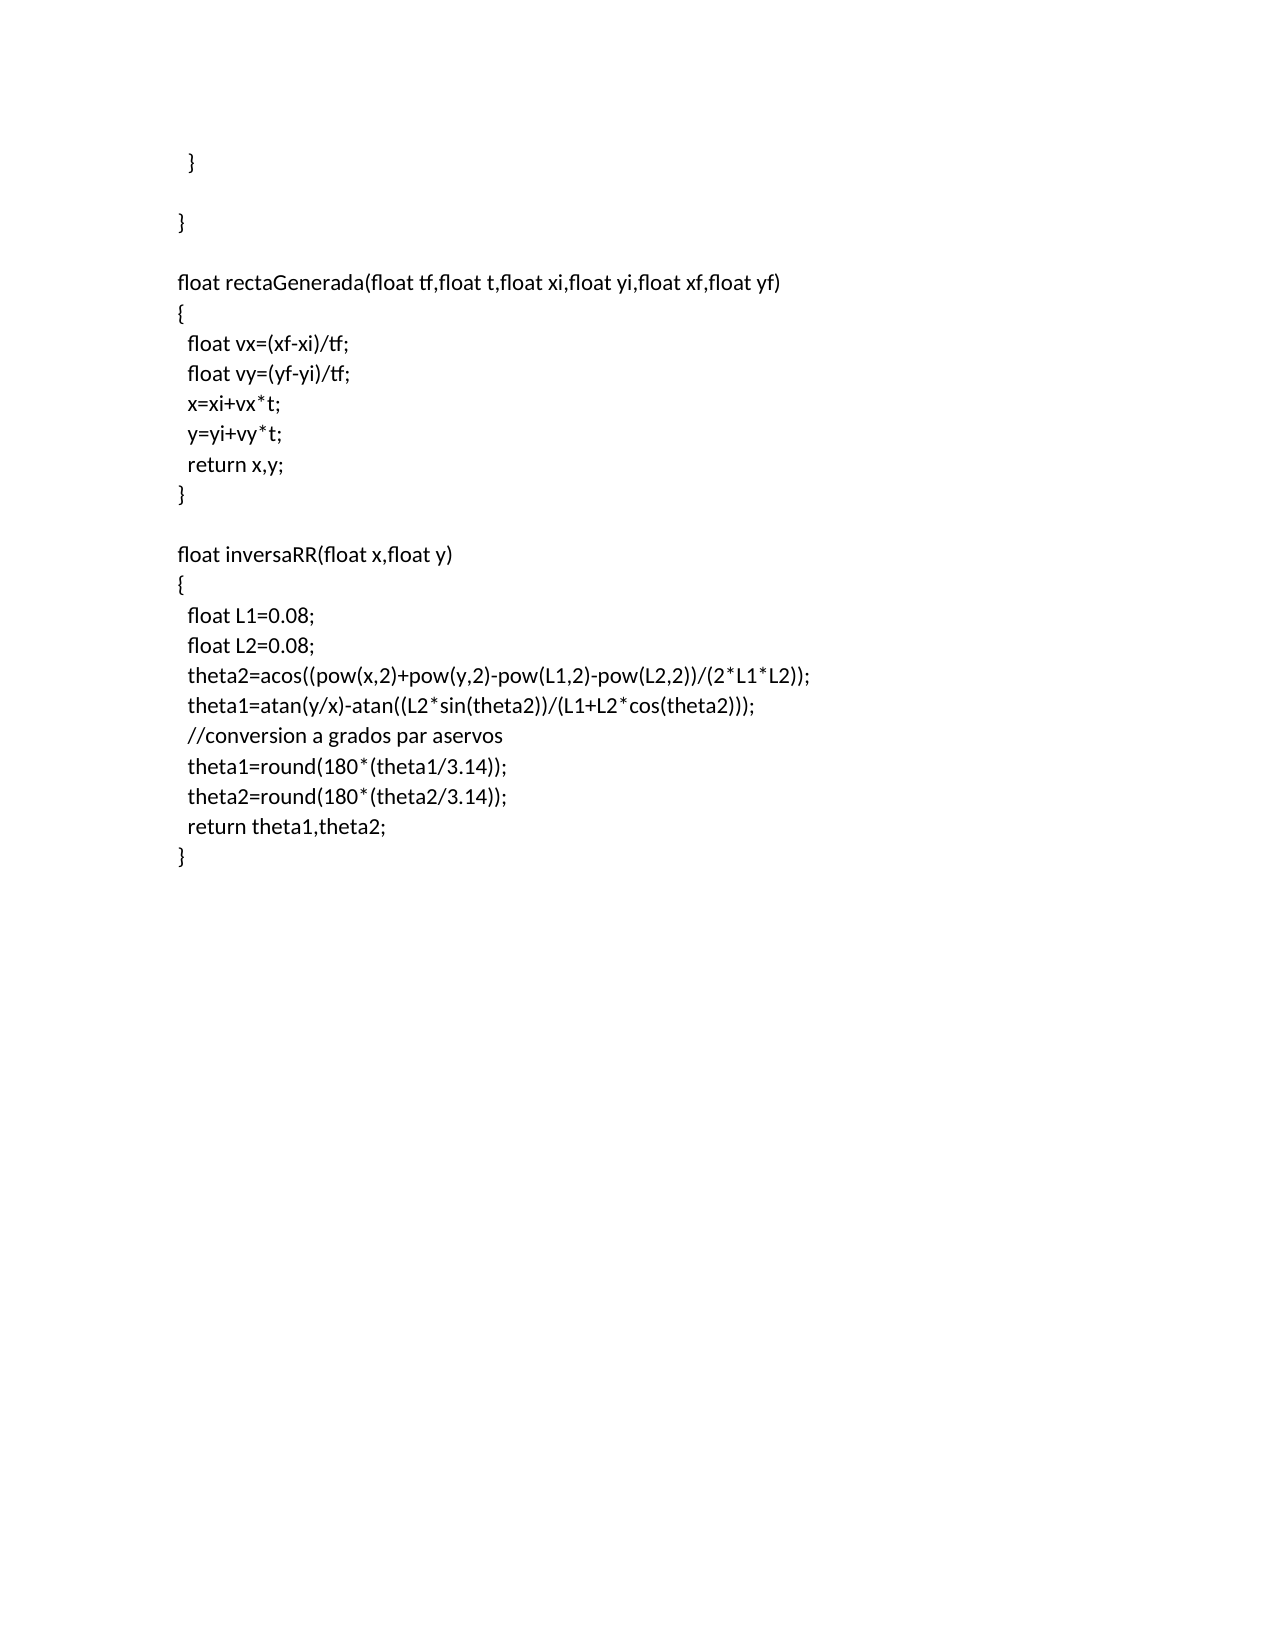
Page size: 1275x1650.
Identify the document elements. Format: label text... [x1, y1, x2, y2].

text y=yi+vy*t; [177, 419, 1098, 447]
text return x,y; [177, 450, 1098, 478]
text float vx=(xf-xi)/tf; [177, 329, 1098, 357]
text //conversion a grados par aservos [177, 722, 1098, 749]
text float L1=0.08; [177, 601, 1098, 629]
text return theta1,theta2; [177, 812, 1098, 840]
text theta1=atan(y/x)-atan((L2*sin(theta2))/(L1+L2*cos(theta2))); [177, 691, 1098, 719]
text float inversaRR(float x,float y) [177, 540, 1098, 568]
text } [177, 148, 1098, 176]
text } [177, 208, 1098, 236]
text theta2=round(180*(theta2/3.14)); [177, 782, 1098, 810]
text theta1=round(180*(theta1/3.14)); [177, 752, 1098, 780]
text float rectaGenerada(float tf,float t,float xi,float yi,float xf,float yf) [177, 268, 1098, 296]
text float L2=0.08; [177, 631, 1098, 659]
text x=xi+vx*t; [177, 389, 1098, 417]
text { [177, 571, 1098, 598]
text float vy=(yf-yi)/tf; [177, 359, 1098, 387]
text } [177, 842, 1098, 870]
text } [177, 480, 1098, 508]
text theta2=acos((pow(x,2)+pow(y,2)-pow(L1,2)-pow(L2,2))/(2*L1*L2)); [177, 661, 1098, 689]
text { [177, 299, 1098, 327]
